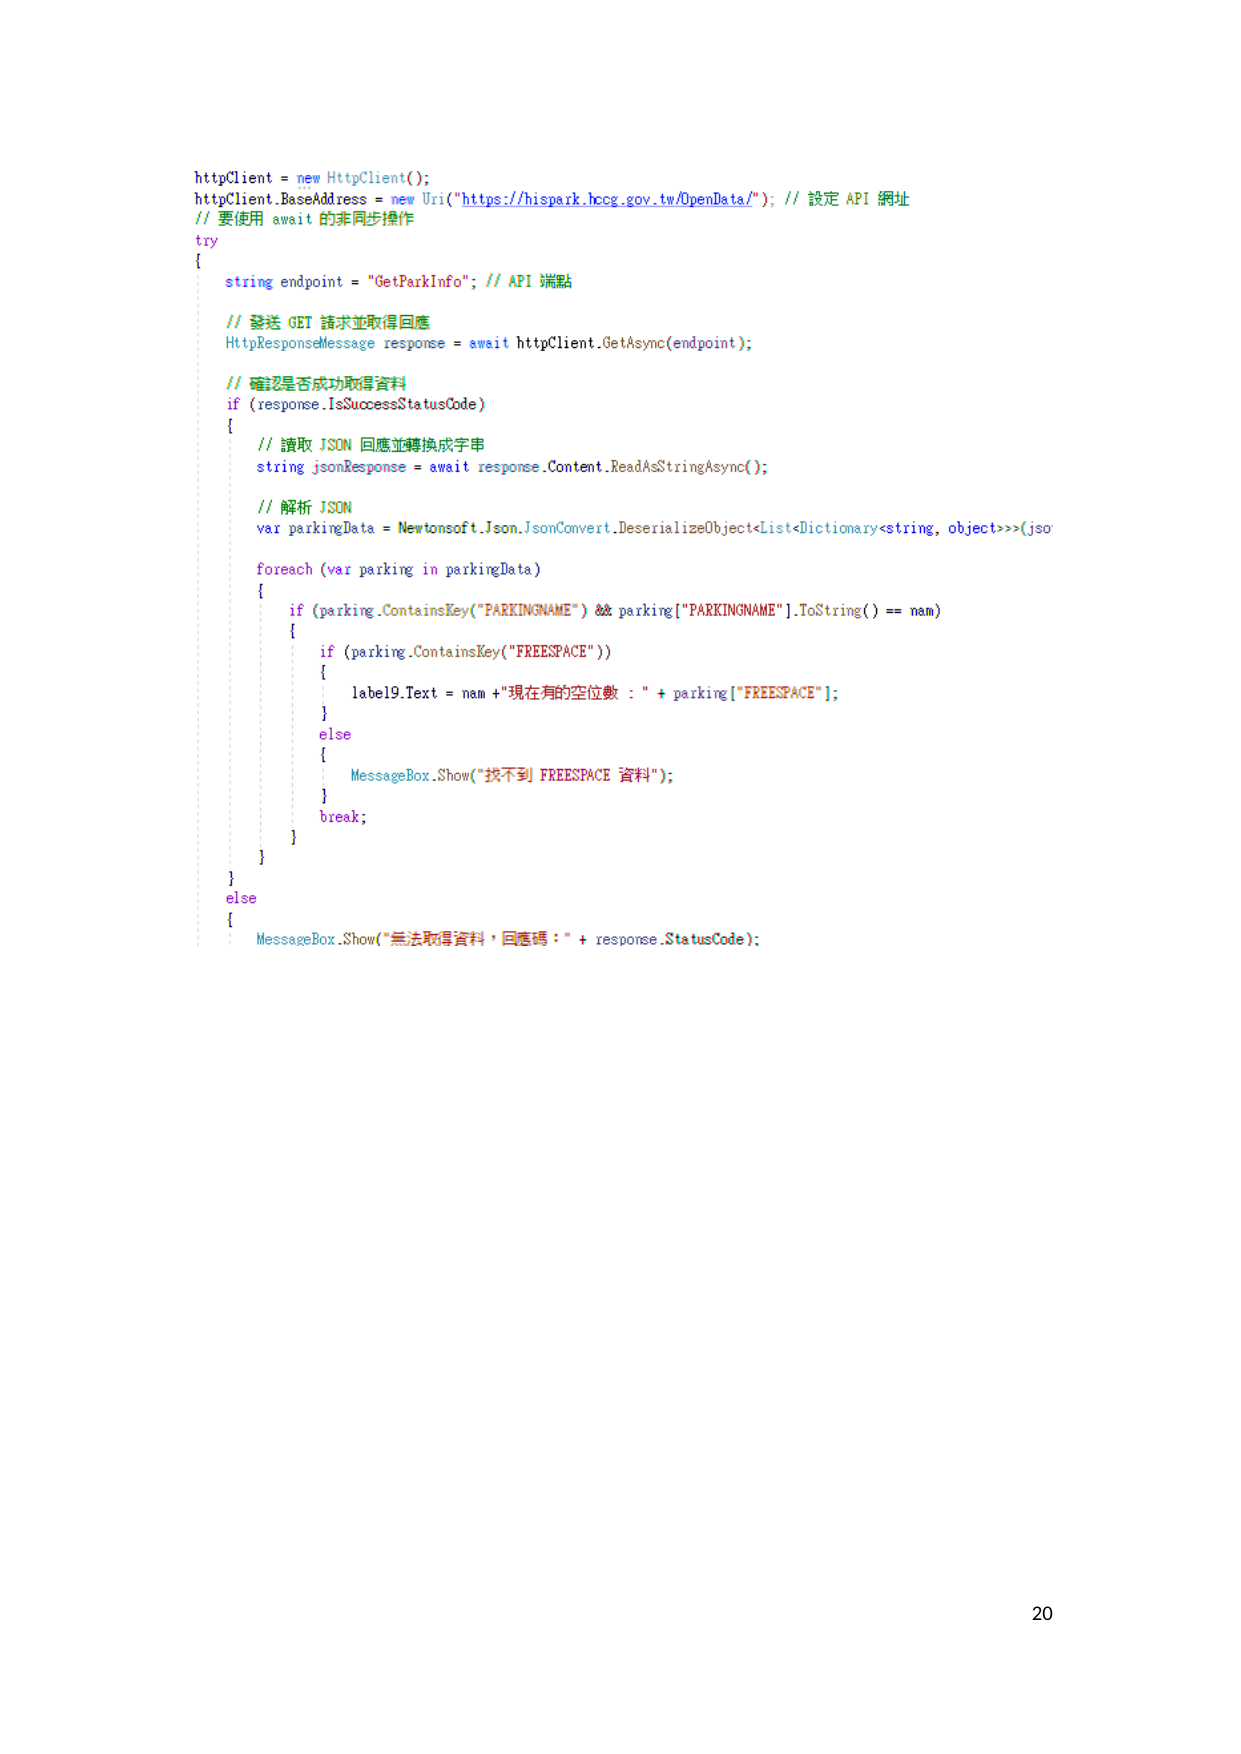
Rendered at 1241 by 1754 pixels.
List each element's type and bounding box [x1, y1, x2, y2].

picture [187, 162, 1053, 946]
